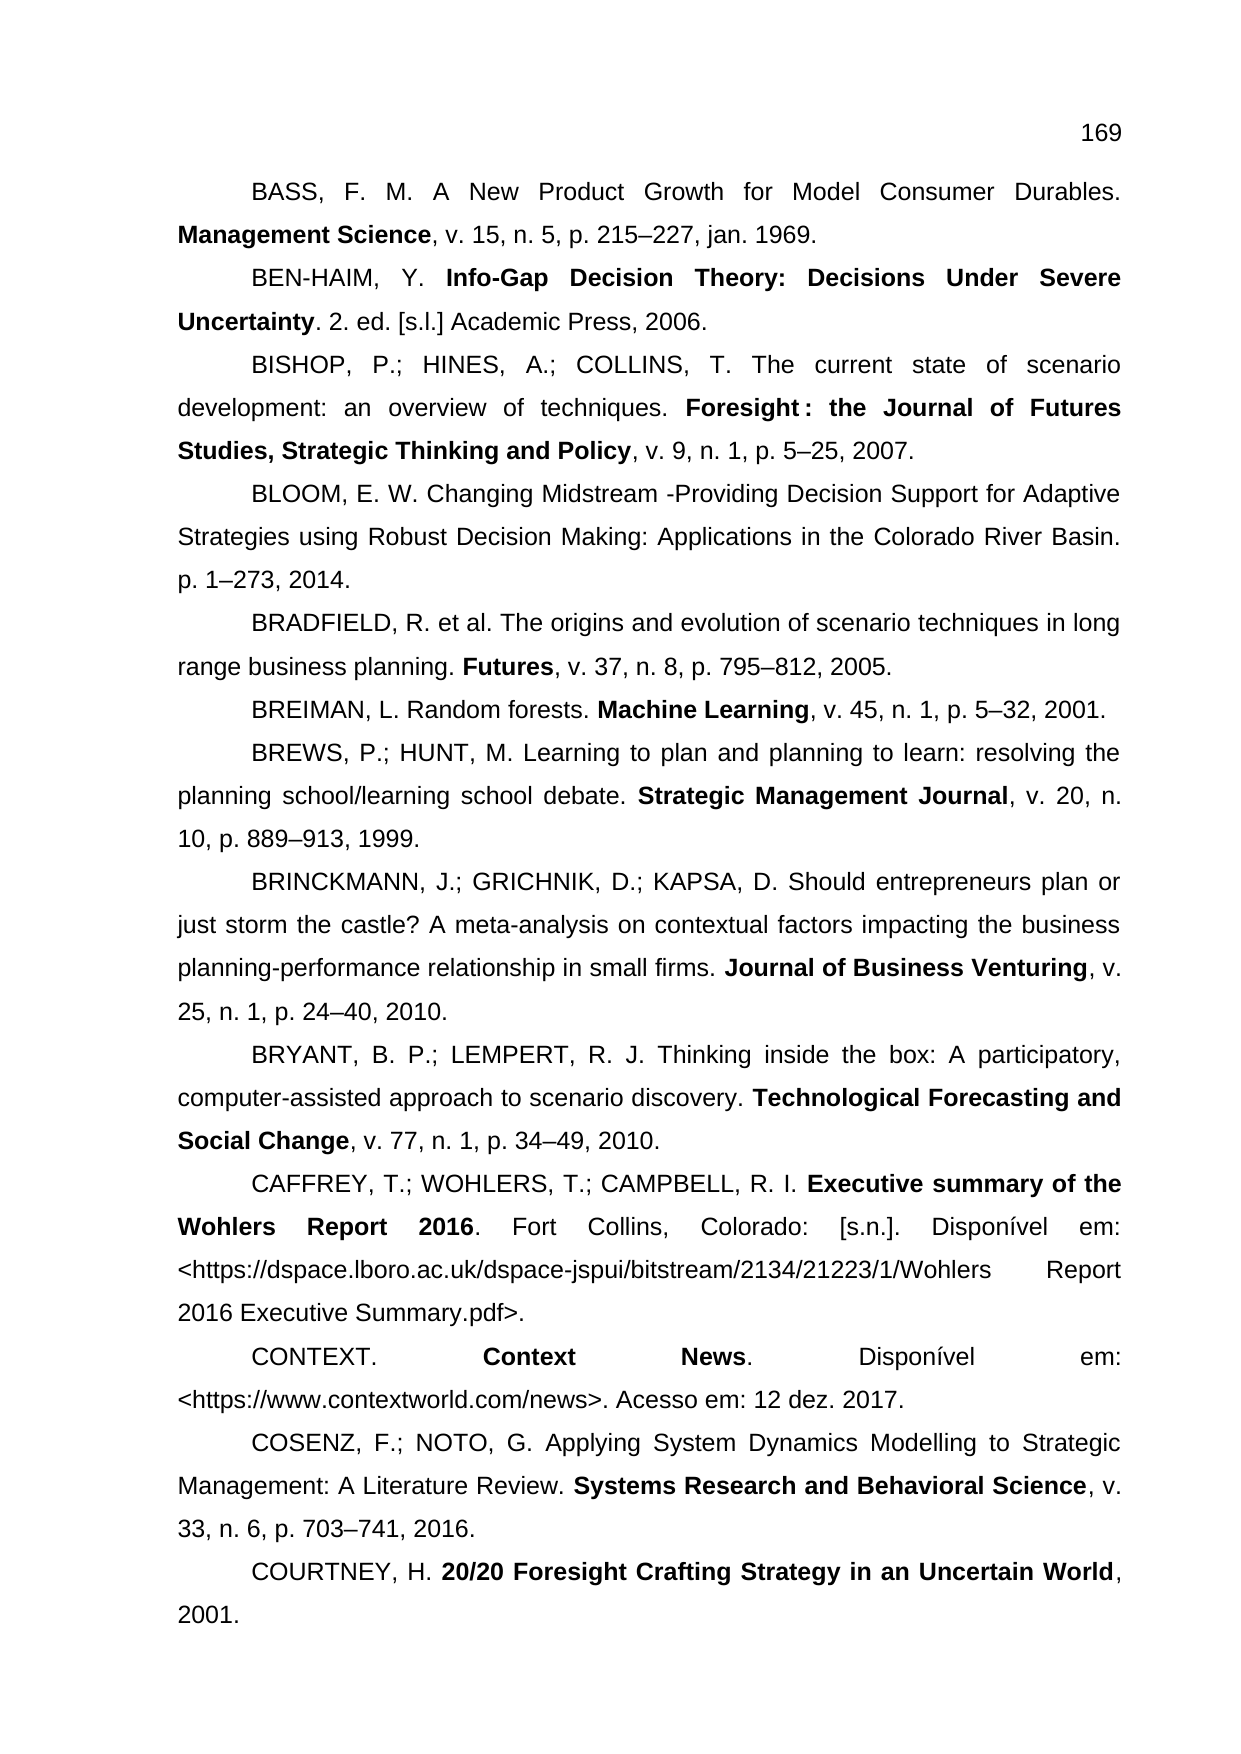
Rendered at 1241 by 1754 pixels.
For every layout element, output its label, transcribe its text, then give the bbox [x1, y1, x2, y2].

text CONTEXT. Context News. Disponível em: <https://www.contextworld.com/news>. Acesso em: 12 dez. 2017. [177, 1342, 1122, 1413]
text BRYANT, B. P.; LEMPERT, R. J. Thinking inside the box: A participatory, computer-assisted approach to scenario discovery. Technological Forecasting and Social Change, v. 77, n. 1, p. 34–49, 2010. [177, 1040, 1122, 1155]
text BREWS, P.; HUNT, M. Learning to plan and planning to learn: resolving the planning school/learning school debate. Strategic Management Journal, v. 20, n. 10, p. 889–913, 1999. [177, 738, 1122, 853]
text BISHOP, P.; HINES, A.; COLLINS, T. The current state of scenario development: an overview of techniques. Foresight : the Journal of Futures Studies, Strategic Thinking and Policy, v. 9, n. 1, p. 5–25, 2007. [177, 350, 1122, 465]
text BRADFIELD, R. et al. The origins and evolution of scenario techniques in long range business planning. Futures, v. 37, n. 8, p. 795–812, 2005. [177, 608, 1122, 680]
text BEN-HAIM, Y. Info-Gap Decision Theory: Decisions Under Severe Uncertainty. 2. ed. [s.l.] Academic Press, 2006. [177, 263, 1122, 335]
text BASS, F. M. A New Product Growth for Model Consumer Durables. Management Science, v. 15, n. 5, p. 215–227, jan. 1969. [177, 177, 1122, 249]
text BLOOM, E. W. Changing Midstream -Providing Decision Support for Adaptive Strategies using Robust Decision Making: Applications in the Colorado River Basin. p. 1–273, 2014. [177, 479, 1122, 594]
text COURTNEY, H. 20/20 Foresight Crafting Strategy in an Uncertain World, 2001. [177, 1557, 1122, 1629]
text CAFFREY, T.; WOHLERS, T.; CAMPBELL, R. I. Executive summary of the Wohlers Report 2016. Fort Collins, Colorado: [s.n.]. Disponível em: <https://dspace.lboro.ac.uk/dspace-jspui/bitstream/2134/21223/1/Wohlers Report 2016 Executive Summary.pdf>. [177, 1169, 1122, 1327]
text COSENZ, F.; NOTO, G. Applying System Dynamics Modelling to Strategic Management: A Literature Review. Systems Research and Behavioral Science, v. 33, n. 6, p. 703–741, 2016. [177, 1428, 1122, 1543]
text BREIMAN, L. Random forests. Machine Learning, v. 45, n. 1, p. 5–32, 2001. [177, 695, 1122, 723]
text BRINCKMANN, J.; GRICHNIK, D.; KAPSA, D. Should entrepreneurs plan or just storm the castle? A meta-analysis on contextual factors impacting the business planning-performance relationship in small firms. Journal of Business Venturing, v. 25, n. 1, p. 24–40, 2010. [177, 867, 1122, 1025]
